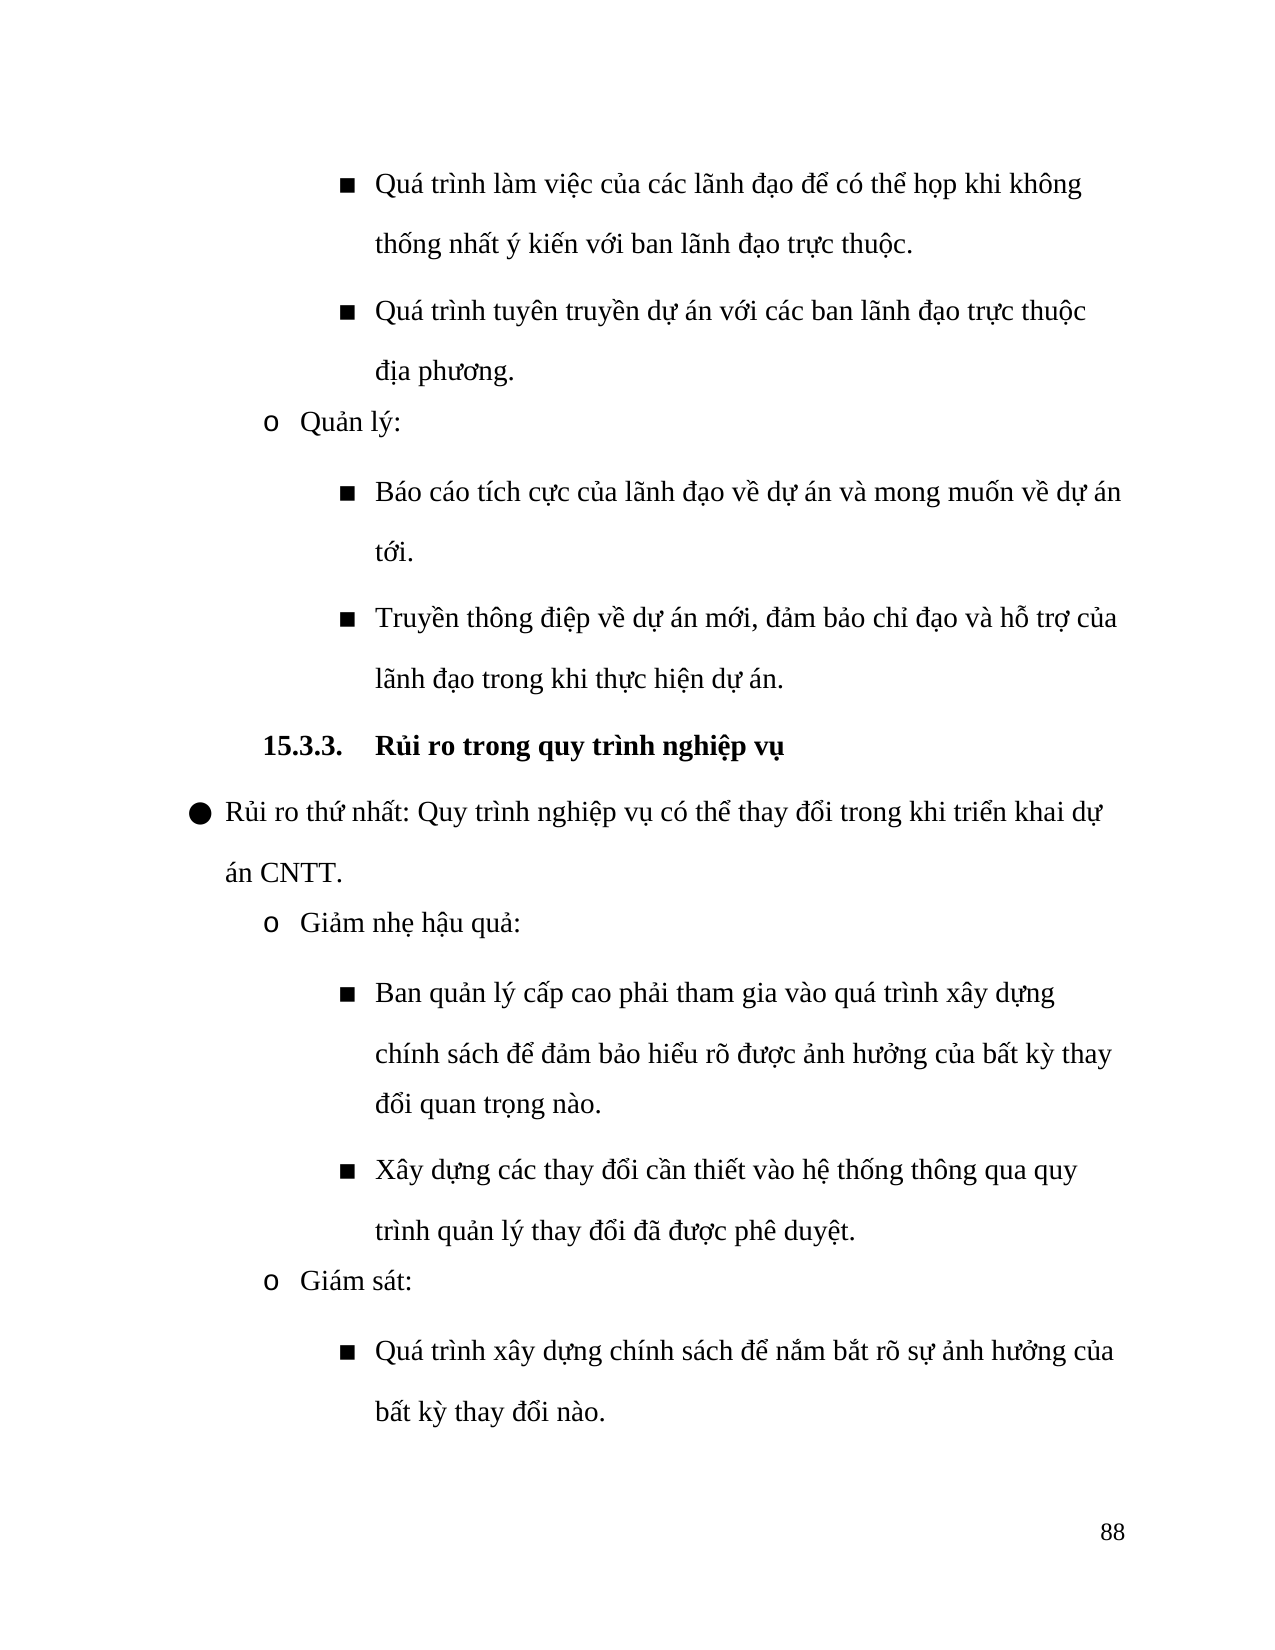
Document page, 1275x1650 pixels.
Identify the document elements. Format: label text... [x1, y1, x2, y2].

list Rủi ro trong quy trình nghiệp vụ [262, 728, 1125, 762]
list Quá trình tuyên truyền dự án với các ban lãnh đạo trực thuộc địa phương. [337, 277, 1125, 387]
list Quá trình xây dựng chính sách để nắm bắt rõ sự ảnh hưởng của bất kỳ thay đổi nào. [337, 1318, 1125, 1428]
list Rủi ro thứ nhất: Quy trình nghiệp vụ có thể thay đổi trong khi triển khai dự án CNTT. [187, 778, 1125, 889]
list Quản lý: [262, 404, 1125, 440]
list Ban quản lý cấp cao phải tham gia vào quá trình xây dựng chính sách để đảm bảo hiểu rõ được ảnh hưởng của bất kỳ thay đổi quan trọng nào. [337, 959, 1125, 1120]
list Báo cáo tích cực của lãnh đạo về dự án và mong muốn về dự án tới. [337, 458, 1125, 568]
list Xây dựng các thay đổi cần thiết vào hệ thống thông qua quy trình quản lý thay đổi đã được phê duyệt. [337, 1137, 1125, 1247]
list Giám sát: [262, 1263, 1125, 1299]
list Giảm nhẹ hậu quả: [262, 905, 1125, 941]
list Quá trình làm việc của các lãnh đạo để có thể họp khi không thống nhất ý kiến với ban lãnh đạo trực thuộc. [337, 150, 1125, 260]
list Truyền thông điệp về dự án mới, đảm bảo chỉ đạo và hỗ trợ của lãnh đạo trong khi thực hiện dự án. [337, 585, 1125, 695]
